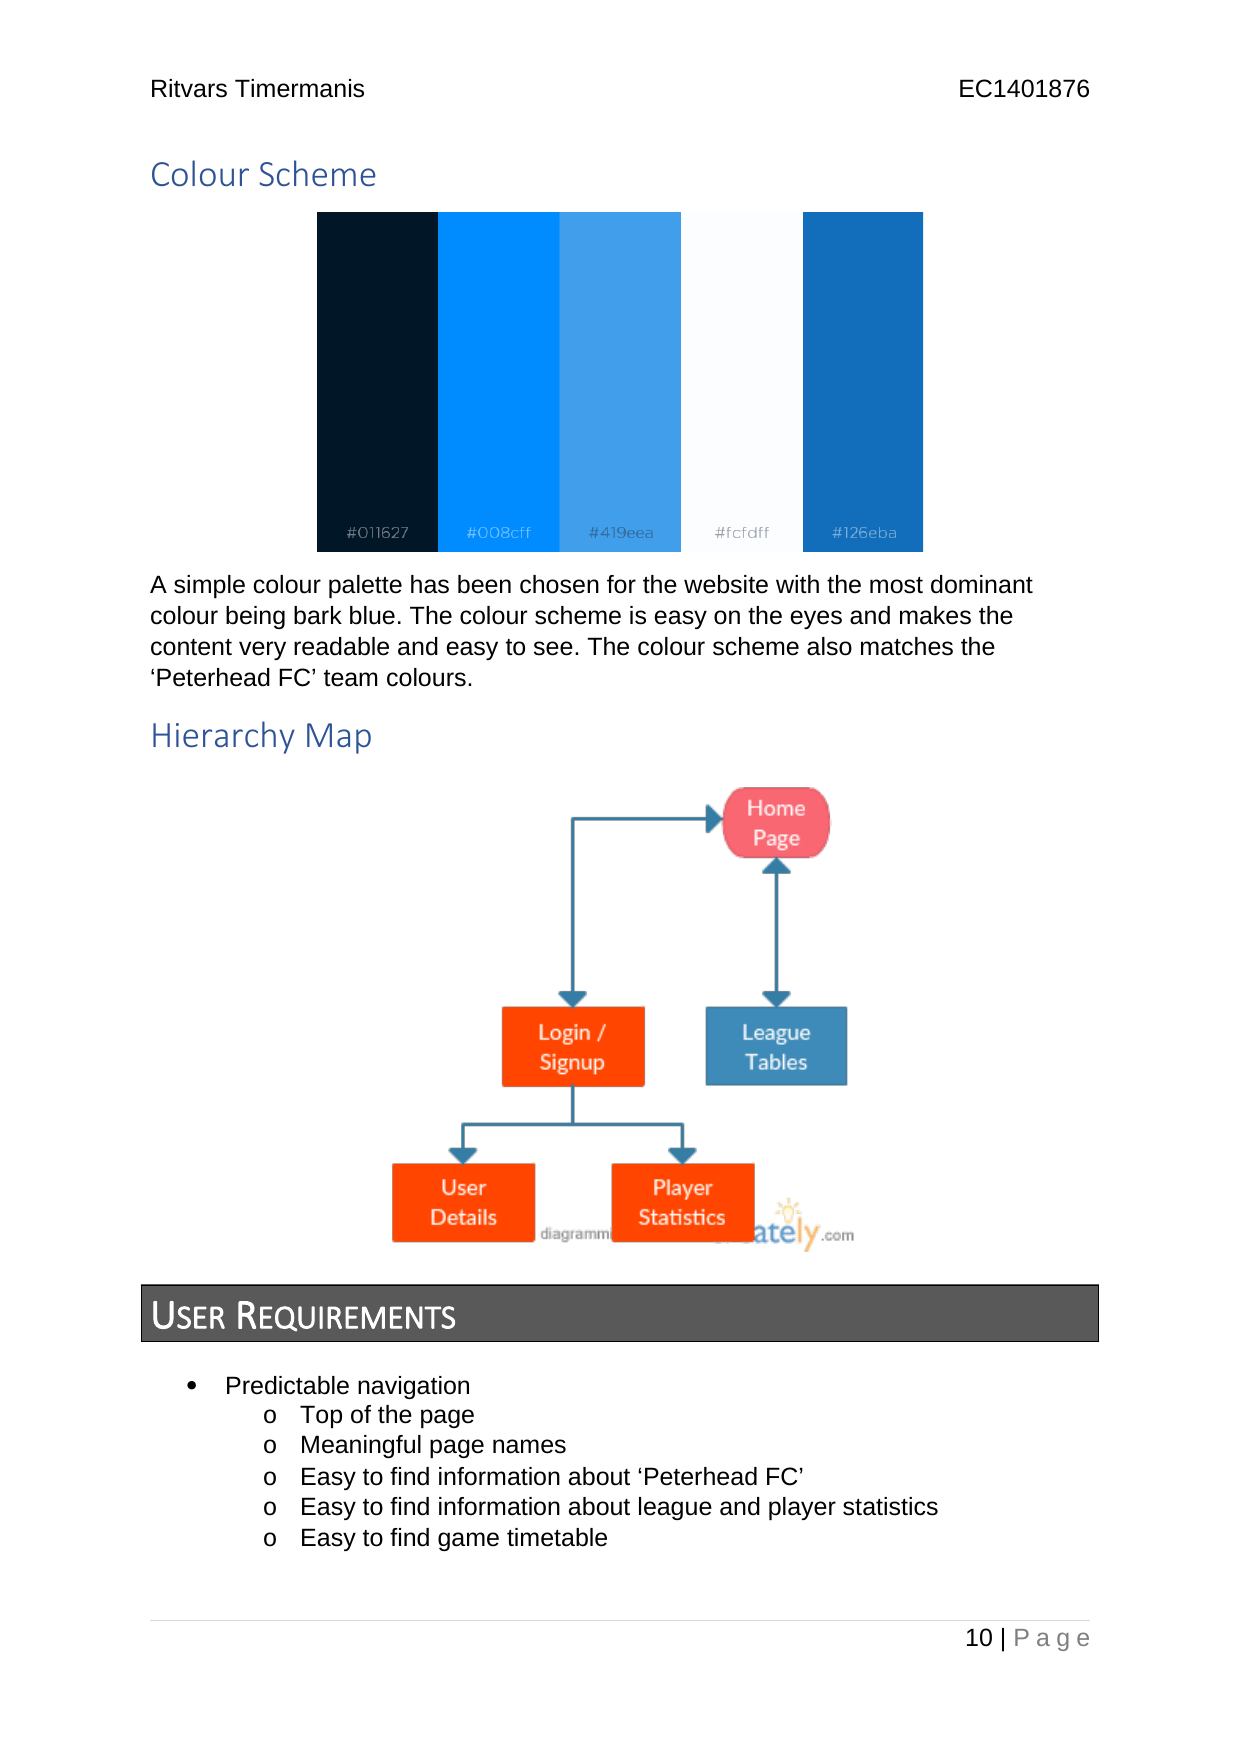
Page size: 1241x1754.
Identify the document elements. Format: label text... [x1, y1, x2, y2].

list Easy to find information about ‘Peterhead FC’ [262, 1461, 1090, 1492]
picture [377, 772, 863, 1258]
list Easy to find information about league and player statistics [262, 1492, 1090, 1523]
list Easy to find game timetable [262, 1523, 1090, 1554]
subtitle Colour Scheme [150, 150, 1090, 196]
text A simple colour palette has been chosen for the website with the most dominant colour being bark blue. The colour scheme is easy on the eyes and makes the content very readable and easy to see. The colour scheme also matches the ‘Peterhead FC’ team colours. [150, 570, 1090, 692]
list Predictable navigation [187, 1371, 1090, 1399]
list Top of the page [262, 1399, 1090, 1431]
subtitle Hierarchy Map [150, 711, 1090, 757]
subtitle User Requirements [142, 1286, 1098, 1341]
picture [317, 212, 924, 552]
list Meaningful page names [262, 1431, 1090, 1461]
